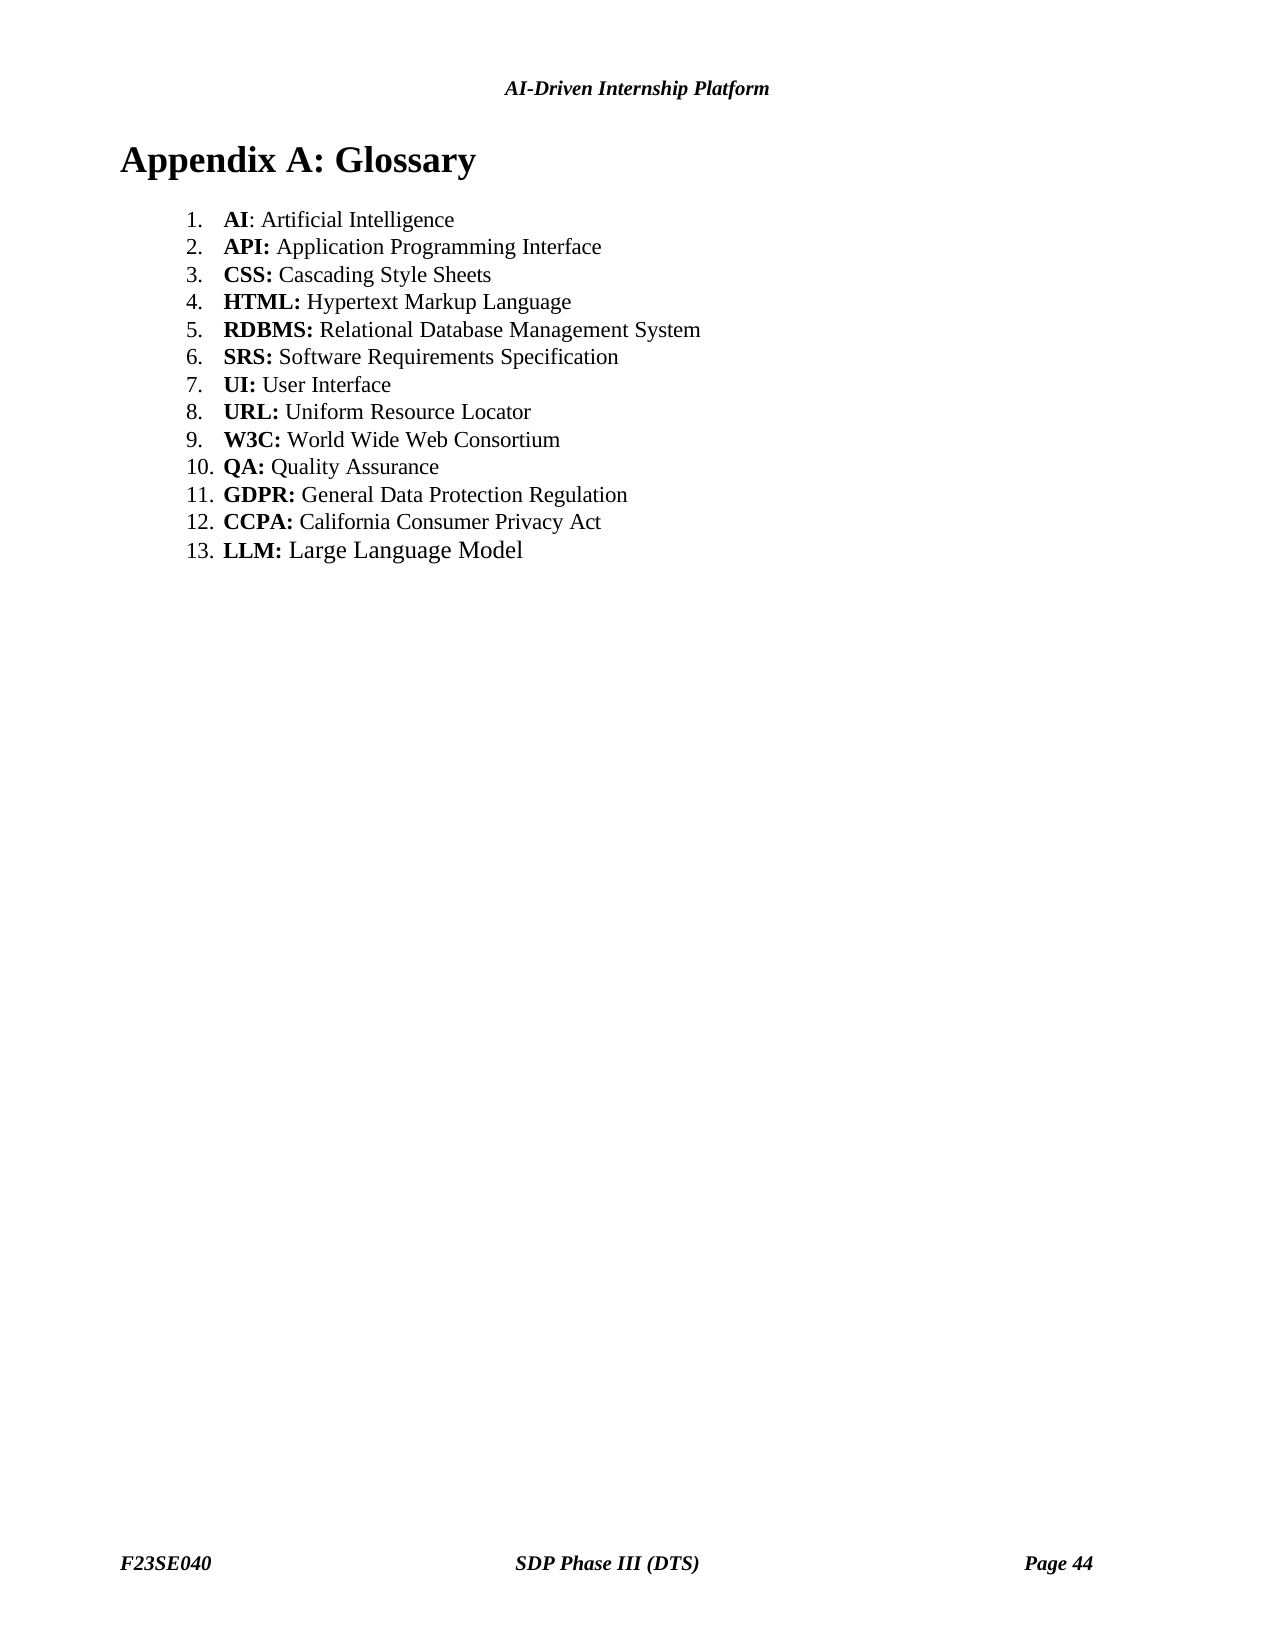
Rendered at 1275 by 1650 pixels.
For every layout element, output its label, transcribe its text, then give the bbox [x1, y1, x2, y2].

list RDBMS: Relational Database Management System [186, 316, 1155, 342]
list HTML: Hypertext Markup Language [186, 288, 1155, 314]
list W3C: World Wide Web Consortium [186, 426, 1155, 452]
list URL: Uniform Resource Locator [186, 398, 1155, 424]
list CSS: Cascading Style Sheets [186, 261, 1155, 287]
list SRS: Software Requirements Specification [186, 343, 1155, 369]
list AI: Artificial Intelligence [186, 206, 1155, 232]
list QA: Quality Assurance [186, 453, 1155, 479]
list API: Application Programming Interface [186, 233, 1155, 259]
list CCPA: California Consumer Privacy Act [186, 508, 1155, 534]
list UI: User Interface [186, 371, 1155, 397]
list GDPR: General Data Protection Regulation [186, 481, 1155, 507]
list LLM: Large Language Model [186, 536, 1155, 564]
text Appendix A: Glossary [120, 137, 1155, 181]
